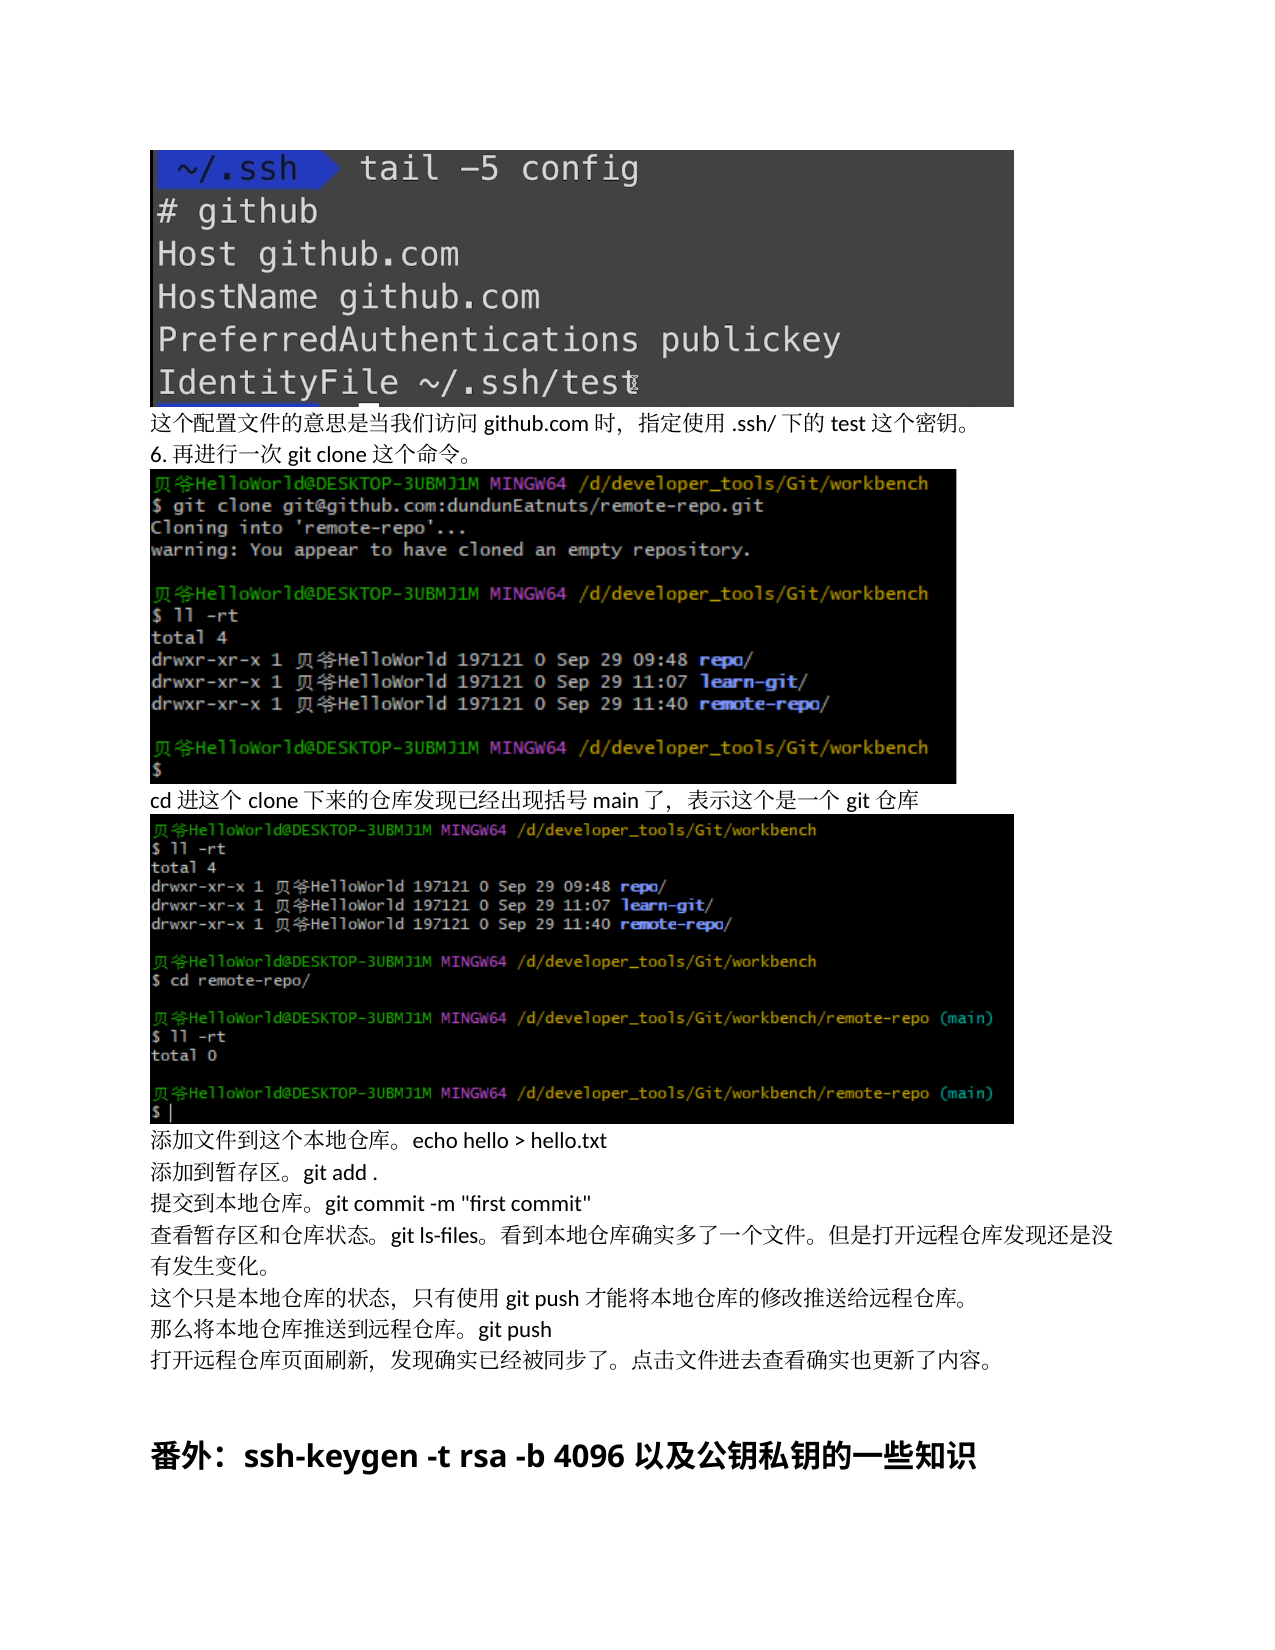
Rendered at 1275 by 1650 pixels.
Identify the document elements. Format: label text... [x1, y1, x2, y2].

text 查看暂存区和仓库状态。git ls-files。看到本地仓库确实多了一个文件。但是打开远程仓库发现还是没有发生变化。 [150, 1218, 1125, 1281]
picture [150, 469, 957, 784]
picture [150, 814, 1014, 1124]
picture [150, 150, 1014, 407]
text 这个只是本地仓库的状态，只有使用 git push 才能将本地仓库的修改推送给远程仓库。 [150, 1281, 1125, 1312]
text 6. 再进行一次 git clone 这个命令。 [150, 438, 1125, 469]
text 这个配置文件的意思是当我们访问 github.com 时，指定使用 .ssh/ 下的 test 这个密钥。 [150, 406, 1125, 438]
text 那么将本地仓库推送到远程仓库。git push [150, 1312, 1125, 1344]
text cd 进这个 clone 下来的仓库发现已经出现括号main了，表示这个是一个 git 仓库 [150, 783, 1125, 814]
text 提交到本地仓库。git commit -m "first commit" [150, 1186, 1125, 1218]
text 添加到暂存区。git add . [150, 1155, 1125, 1186]
text 添加文件到这个本地仓库。echo hello > hello.txt [150, 1123, 1125, 1155]
text 打开远程仓库页面刷新，发现确实已经被同步了。点击文件进去查看确实也更新了内容。 [150, 1344, 1125, 1375]
